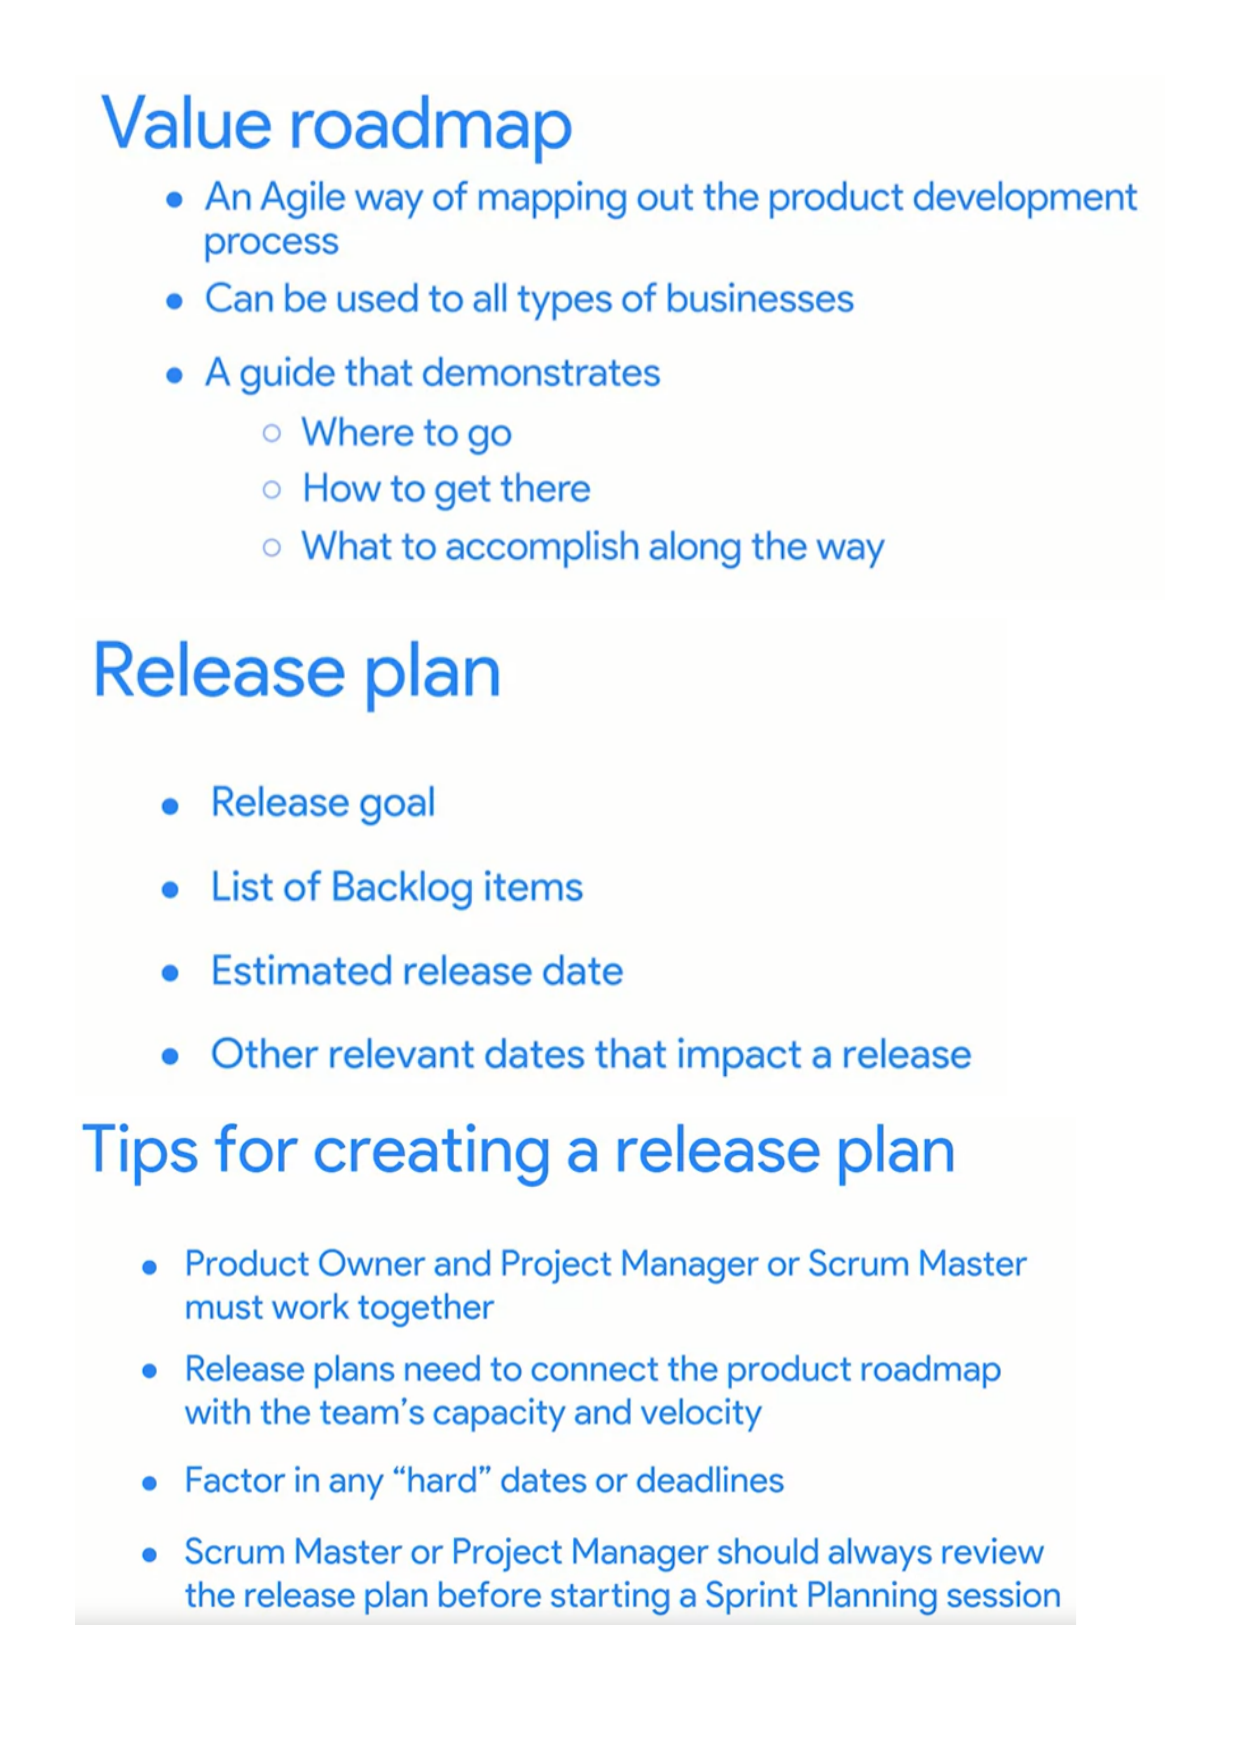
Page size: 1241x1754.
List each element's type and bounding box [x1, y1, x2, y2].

picture [75, 1114, 1077, 1625]
picture [75, 75, 1166, 600]
picture [75, 618, 1008, 1096]
